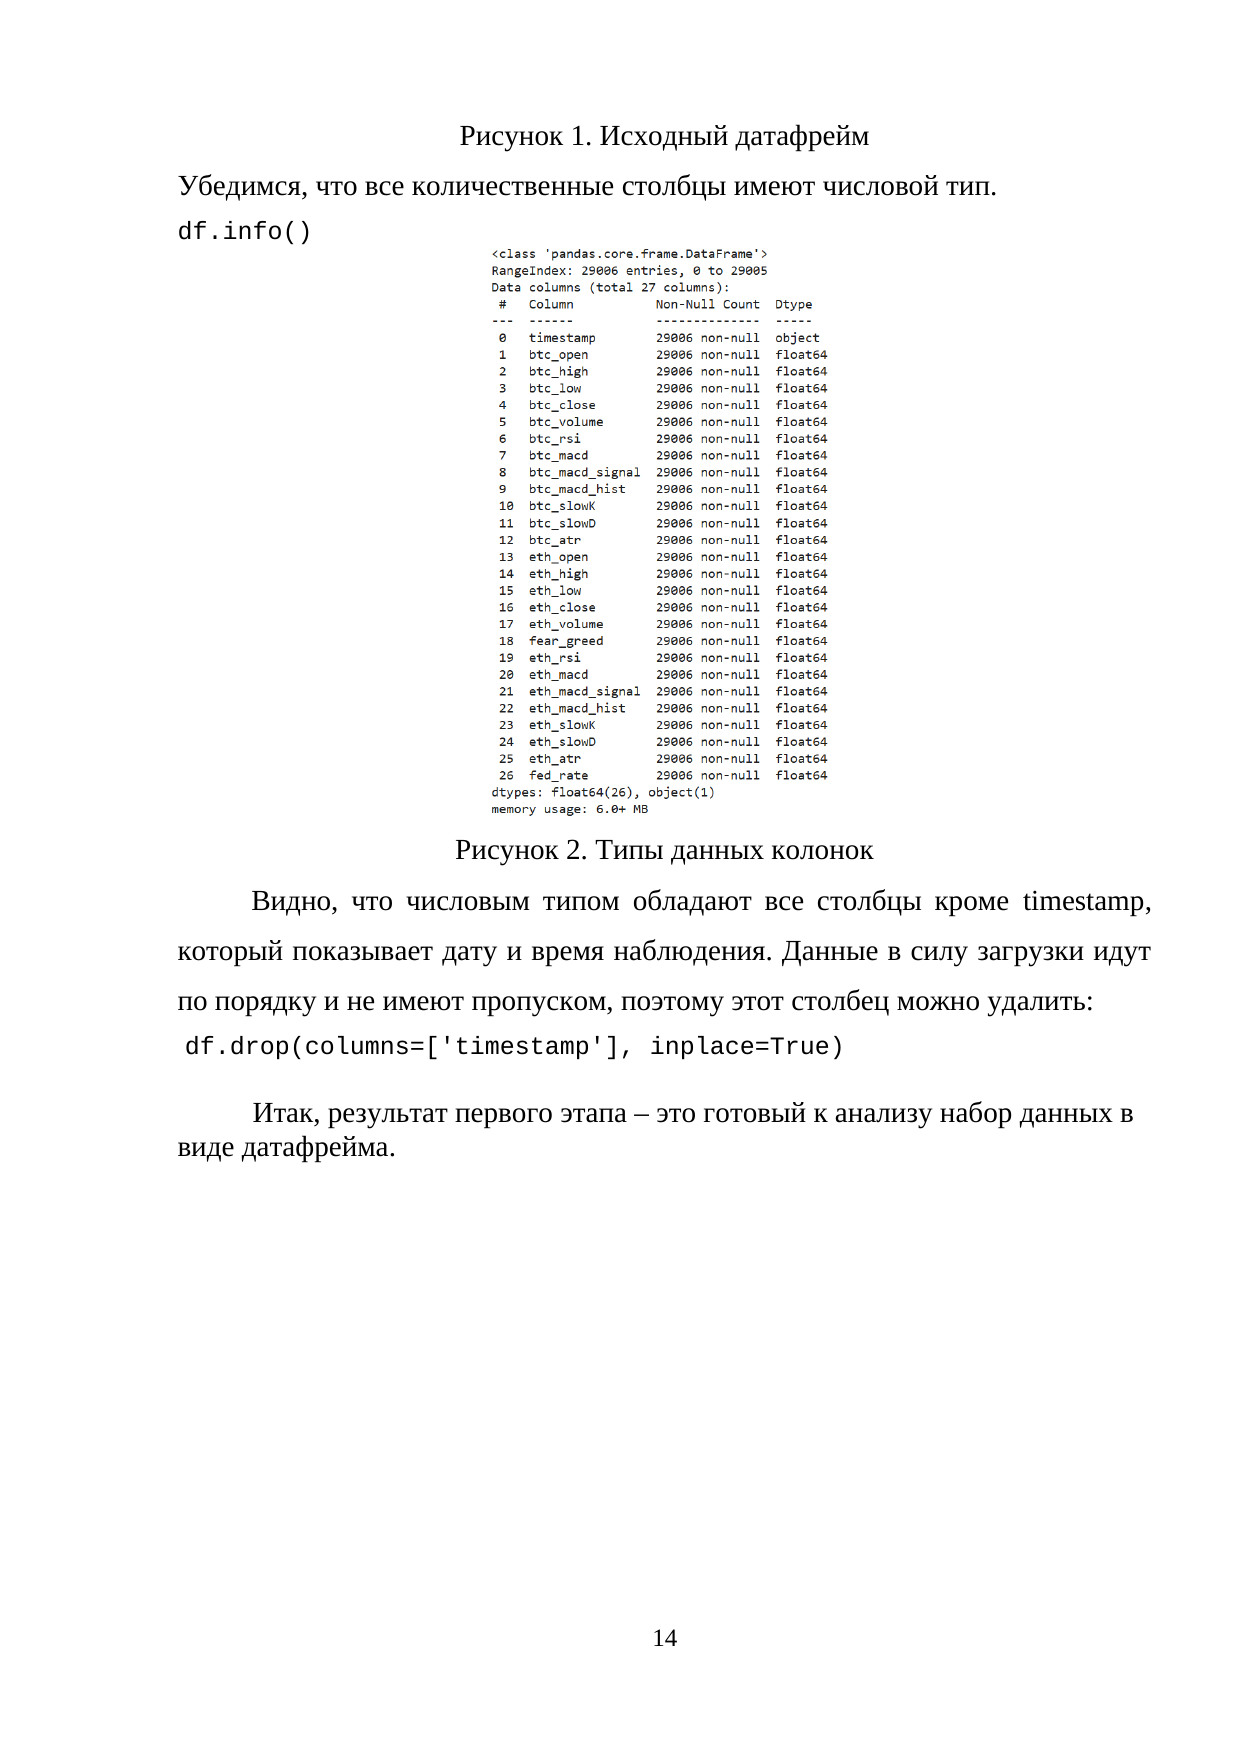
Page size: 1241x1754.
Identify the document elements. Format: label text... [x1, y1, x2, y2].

text Рисунок 2. Типы данных колонок [177, 832, 1152, 866]
text Видно, что числовым типом обладают все столбцы кроме timestamp, который показывает дату и время наблюдения. Данные в силу загрузки идут по порядку и не имеют пропуском, поэтому этот столбец можно удалить: [177, 883, 1152, 1017]
text Убедимся, что все количественные столбцы имеют числовой тип. [177, 168, 1152, 202]
picture [487, 247, 842, 818]
text df.drop(columns=['timestamp'], inplace=True) [177, 1034, 1152, 1062]
text Рисунок 1. Исходный датафрейм [177, 118, 1152, 152]
text Итак, результат первого этапа – это готовый к анализу набор данных в виде датафрейма. [177, 1096, 1152, 1163]
text df.info() [177, 219, 1152, 247]
